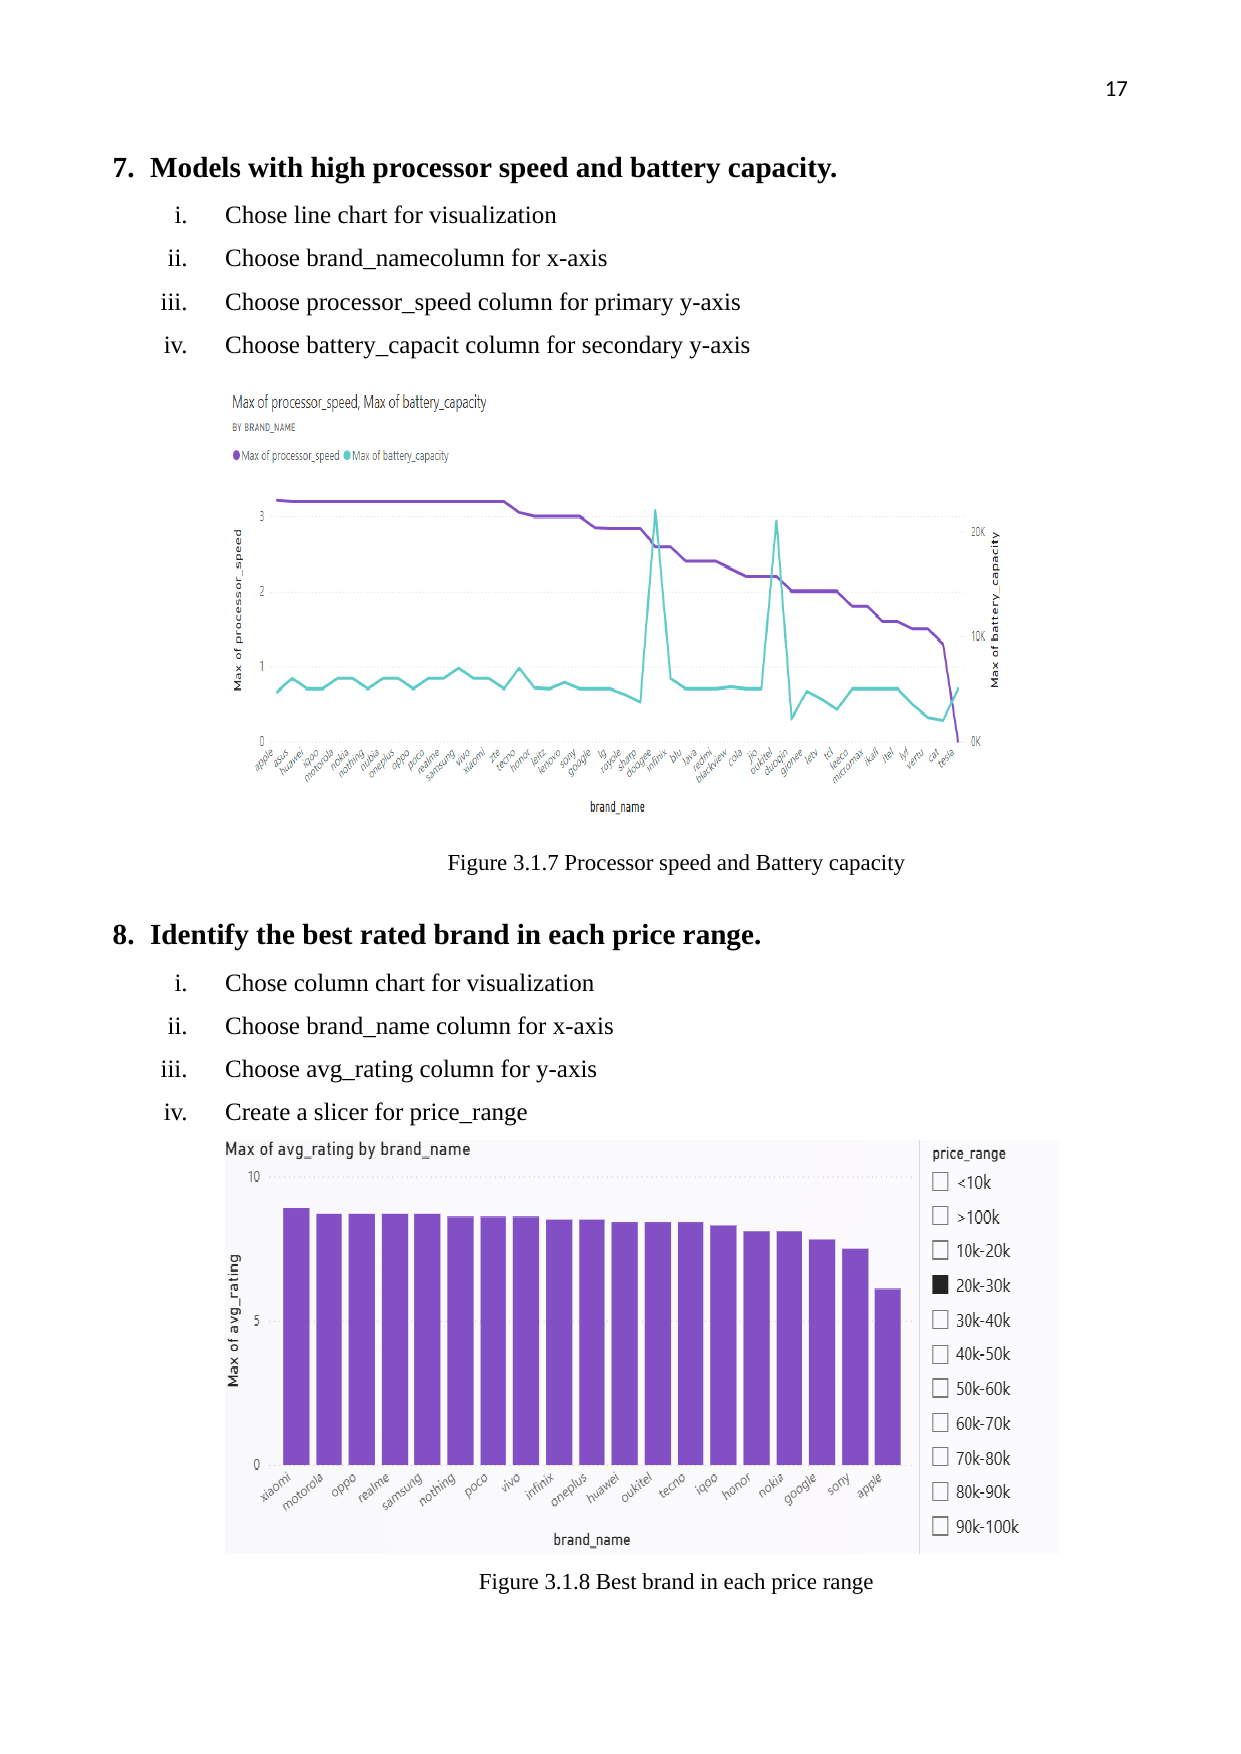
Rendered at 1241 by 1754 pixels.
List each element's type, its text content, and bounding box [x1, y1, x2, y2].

list Chose column chart for visualization [187, 968, 1128, 997]
list Choose brand_namecolumn for x-axis [187, 243, 1128, 272]
list Create a slicer for price_range [187, 1097, 1128, 1126]
list Choose avg_rating column for y-axis [187, 1054, 1128, 1083]
list Models with high processor speed and battery capacity. [112, 150, 1128, 183]
picture [225, 372, 1006, 836]
list Choose processor_speed column for primary y-axis [187, 287, 1128, 315]
list Choose battery_capacit column for secondary y-axis [187, 330, 1128, 358]
list Identify the best rated brand in each price range. [112, 917, 1128, 951]
list Figure 3.1.8 Best brand in each price range [225, 1568, 1128, 1594]
picture [225, 1140, 1060, 1554]
list Choose brand_name column for x-axis [187, 1011, 1128, 1040]
list Chose line chart for visualization [187, 200, 1128, 229]
list Figure 3.1.7 Processor speed and Battery capacity [225, 849, 1128, 876]
